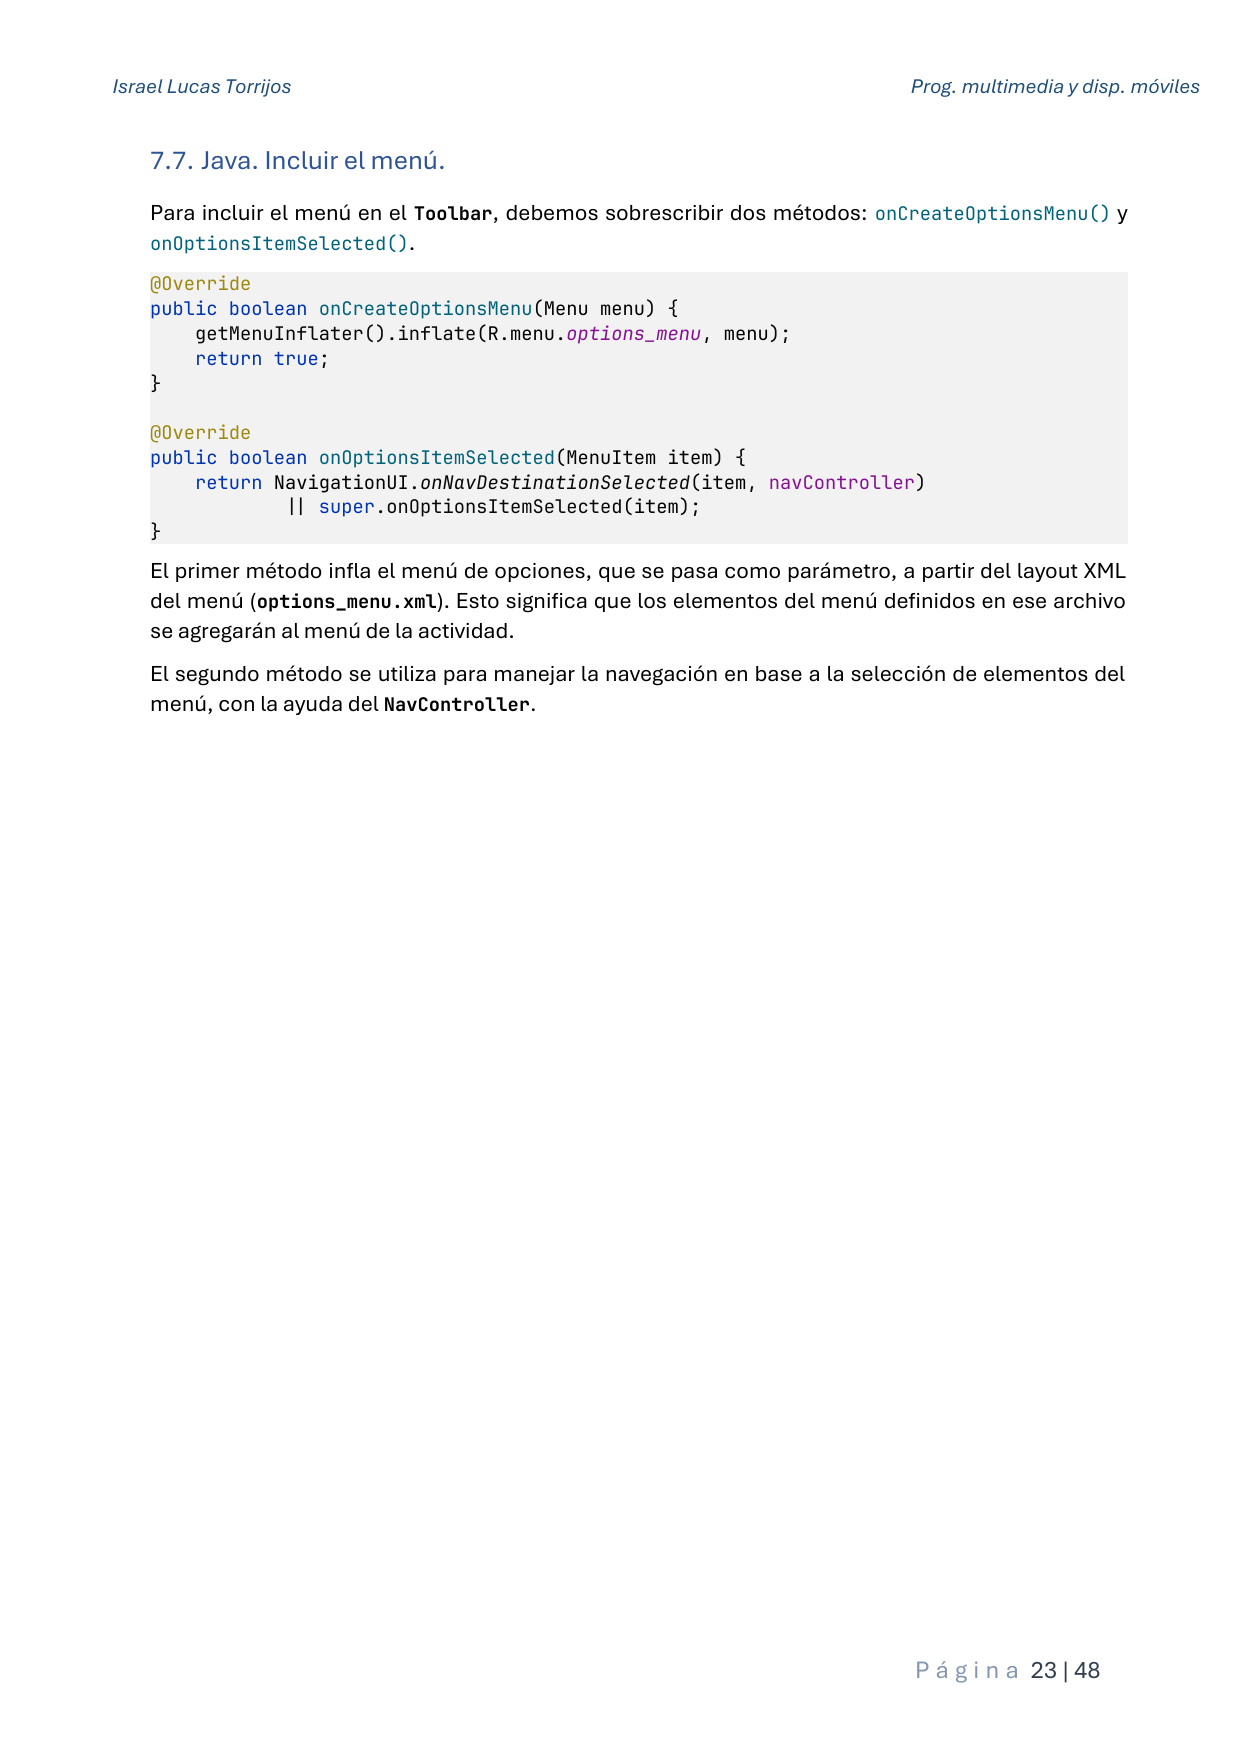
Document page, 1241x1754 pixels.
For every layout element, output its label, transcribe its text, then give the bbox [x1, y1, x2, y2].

text Para incluir el menú en el Toolbar, debemos sobrescribir dos métodos: onCreateOptionsMenu() y onOptionsItemSelected(). [150, 199, 1128, 257]
text El primer método infla el menú de opciones, que se pasa como parámetro, a partir del layout XML del menú (options_menu.xml). Esto significa que los elementos del menú definidos en ese archivo se agregarán al menú de la actividad. [150, 557, 1128, 645]
text @Override public boolean onCreateOptionsMenu(Menu menu) { getMenuInflater().inflate(R.menu.options_menu, menu); return true; } @Override public boolean onOptionsItemSelected(MenuItem item) { return NavigationUI.onNavDestinationSelected(item, navController) || super.onOptionsItemSelected(item); } [150, 272, 1128, 544]
text El segundo método se utiliza para manejar la navegación en base a la selección de elementos del menú, con la ayuda del NavController. [150, 660, 1128, 718]
subtitle Java. Incluir el menú. [150, 144, 1128, 177]
